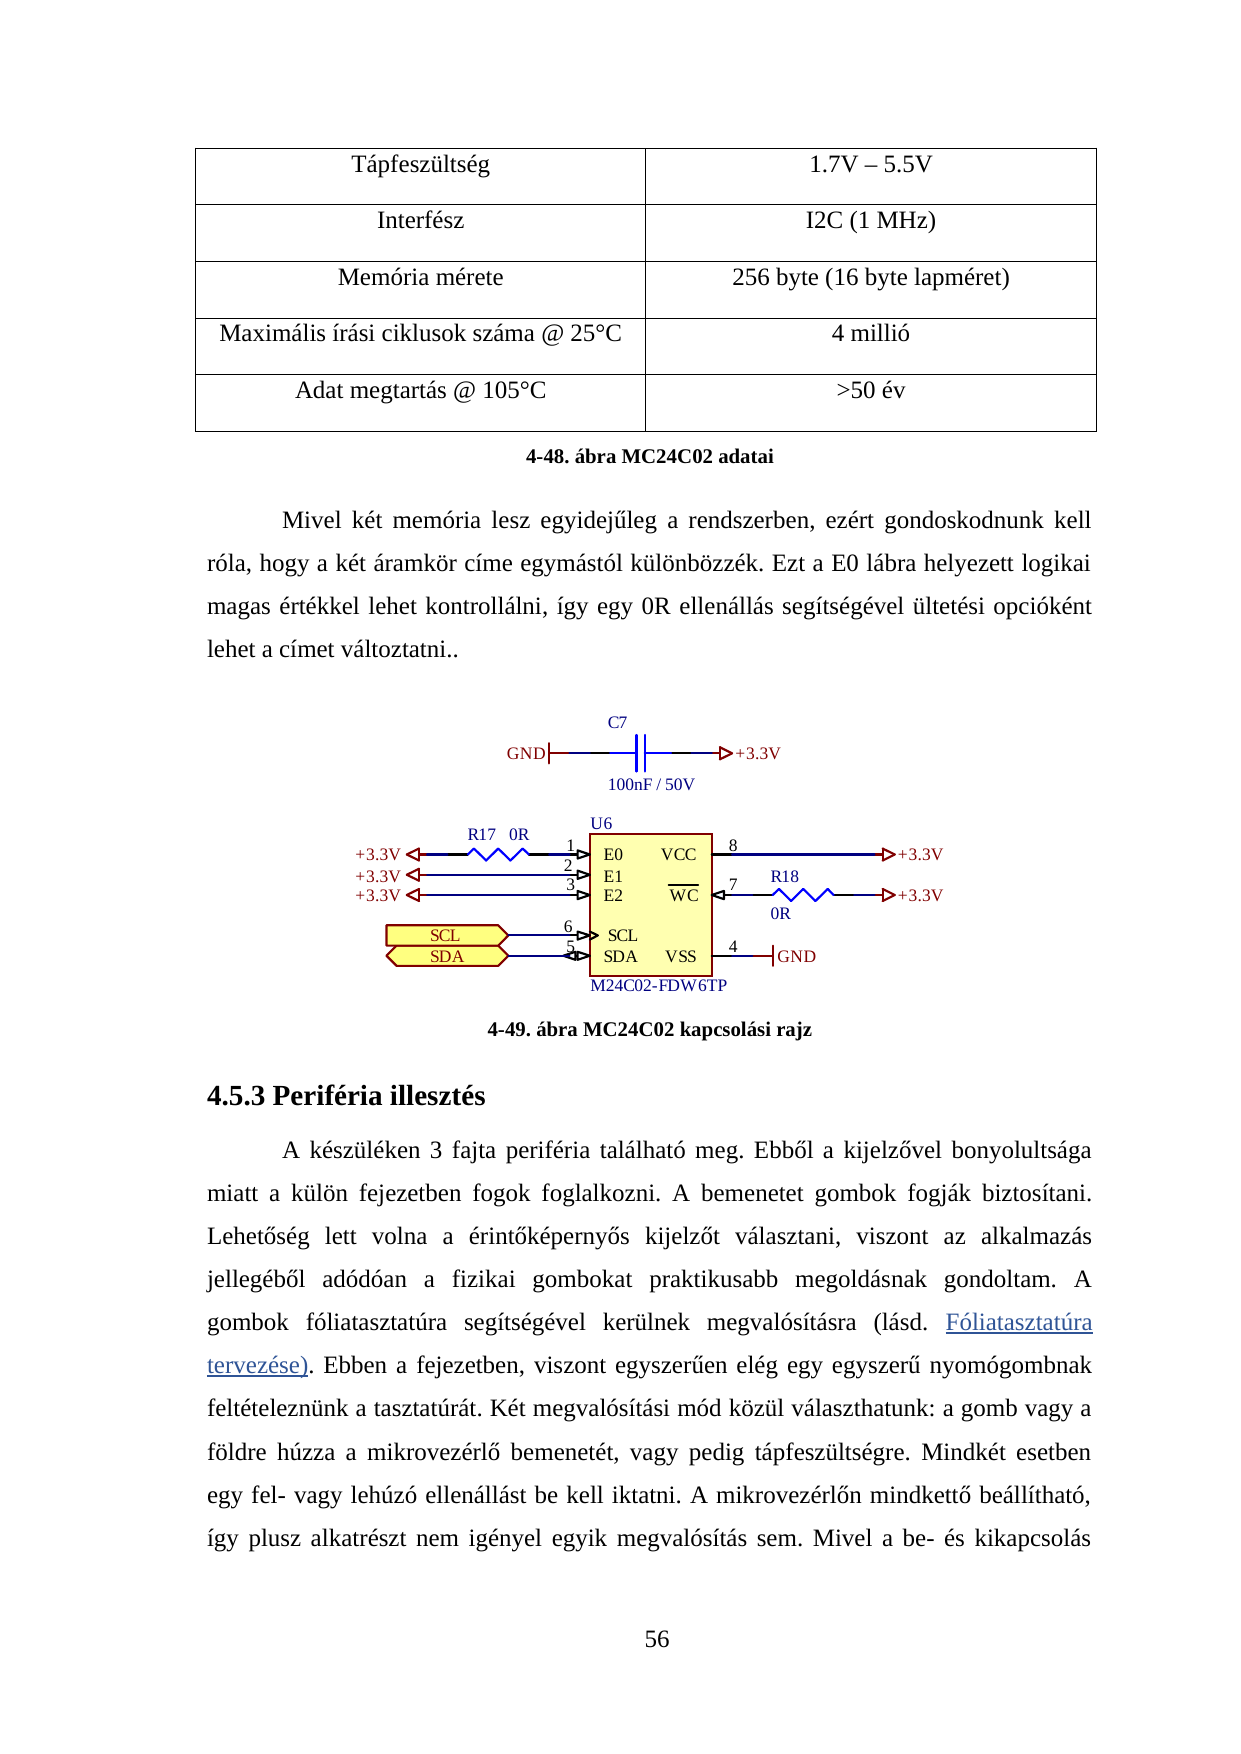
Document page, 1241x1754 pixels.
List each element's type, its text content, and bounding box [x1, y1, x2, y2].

table_cell 4 millió [646, 319, 1096, 374]
table_cell >50 év [646, 375, 1096, 431]
table_cell Maximális írási ciklusok száma @ 25°C [196, 319, 645, 374]
table_cell Adat megtartás @ 105°C [196, 375, 645, 431]
subtitle Periféria illesztés [207, 1078, 1092, 1112]
table_cell 256 byte (16 byte lapméret) [646, 262, 1096, 317]
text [207, 1135, 1092, 1552]
table_cell Interfész [196, 205, 645, 261]
table_header Tápfeszültség [196, 149, 645, 204]
table_header 1.7V – 5.5V [646, 149, 1096, 204]
text Mivel két memória lesz egyidejűleg a rendszerben, ezért gondoskodnunk kell róla, hogy a két áramkör címe egymástól különbözzék. Ezt a E0 lábra helyezett logikai magas értékkel lehet kontrollálni, így egy 0R ellenállás segítségével ültetési opcióként lehet a címet változtatni.. [207, 505, 1092, 663]
table_cell I2C (1 MHz) [646, 205, 1096, 261]
table_cell Memória mérete [196, 262, 645, 317]
